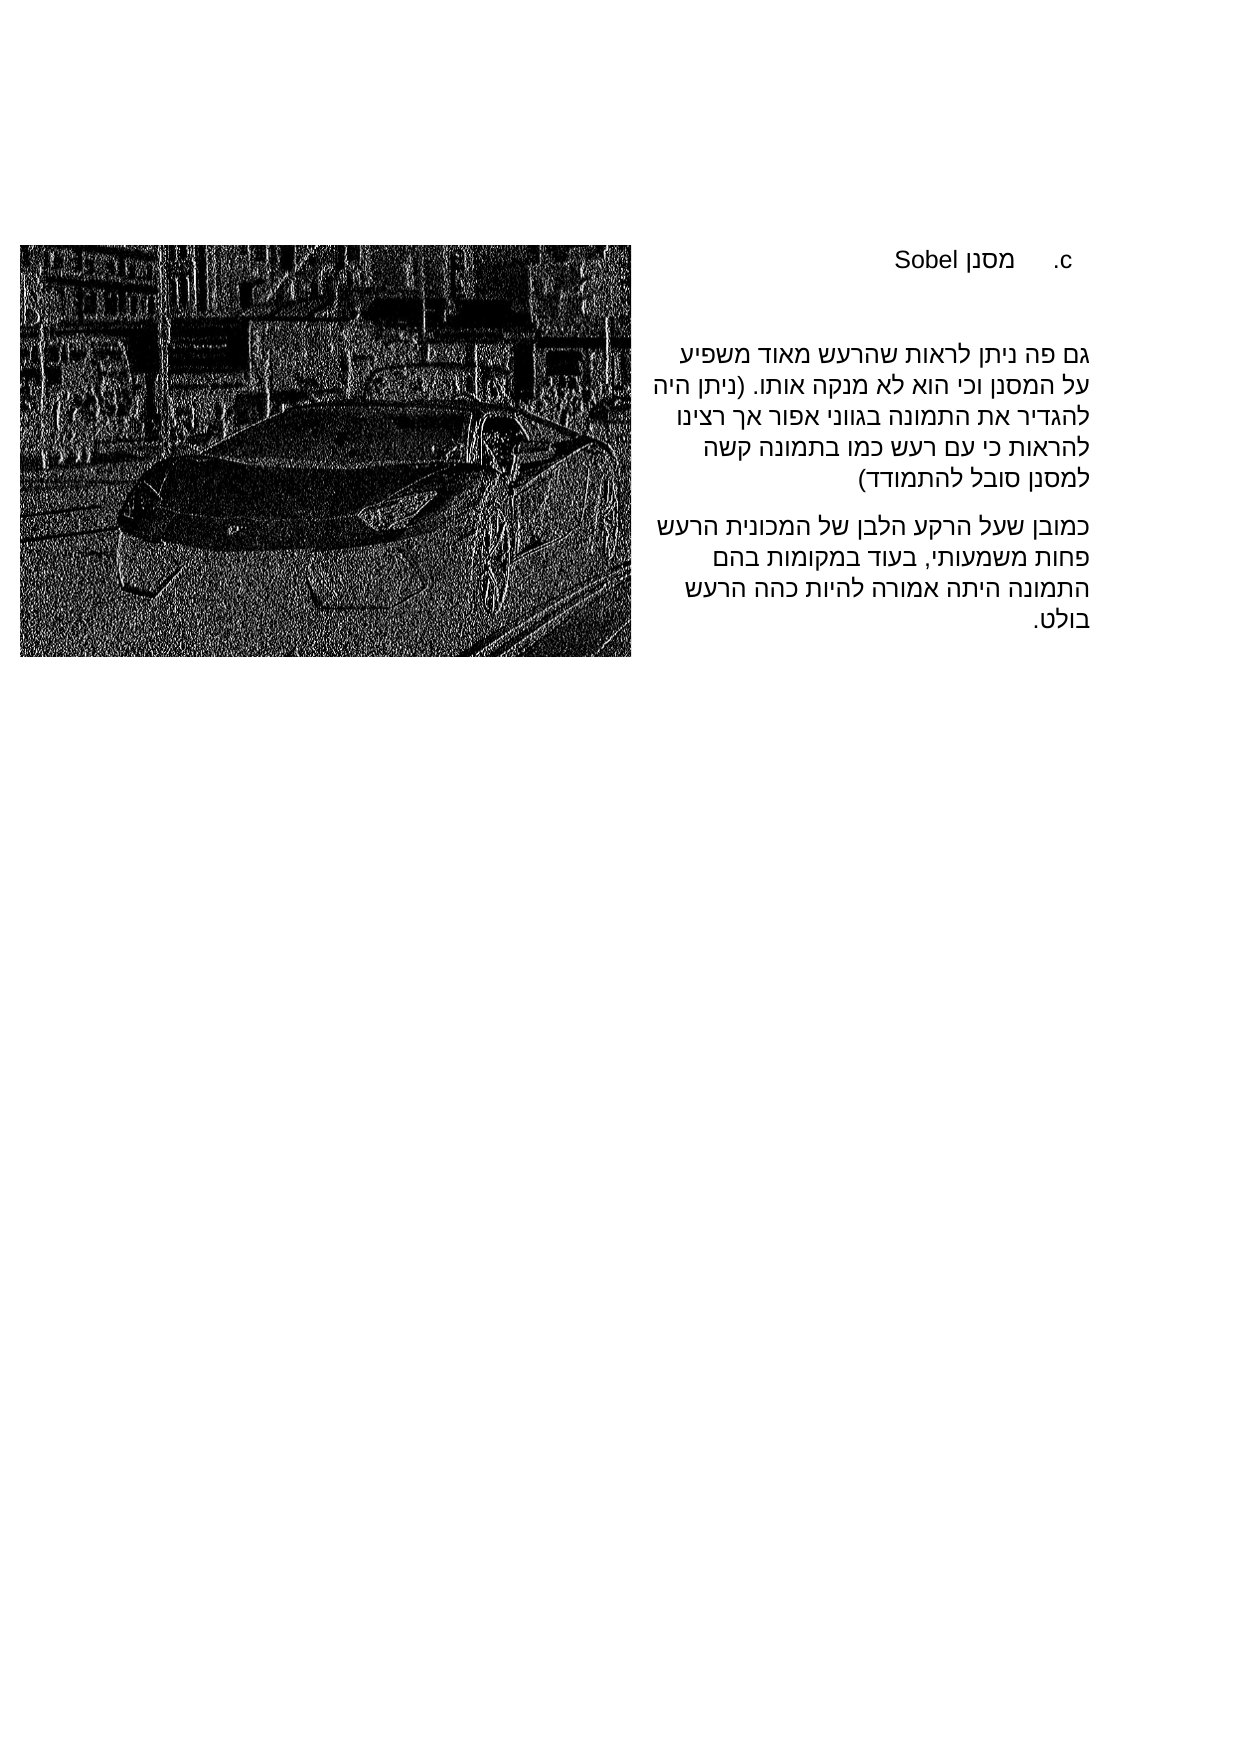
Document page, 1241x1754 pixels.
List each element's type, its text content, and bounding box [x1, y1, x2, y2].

text כמובן שעל הרקע הלבן של המכונית הרעש פחות משמעותי, בעוד במקומות בהם התמונה היתה אמורה להיות כהה הרעש בולט. [631, 512, 1090, 634]
picture [18, 245, 631, 655]
list מסנן Sobel [631, 245, 1053, 274]
text גם פה ניתן לראות שהרעש מאוד משפיע על המסנן וכי הוא לא מנקה אותו. (ניתן היה להגדיר את התמונה בגווני אפור אך רצינו להראות כי עם רעש כמו בתמונה קשה למסנן סובל להתמודד) [631, 340, 1090, 493]
